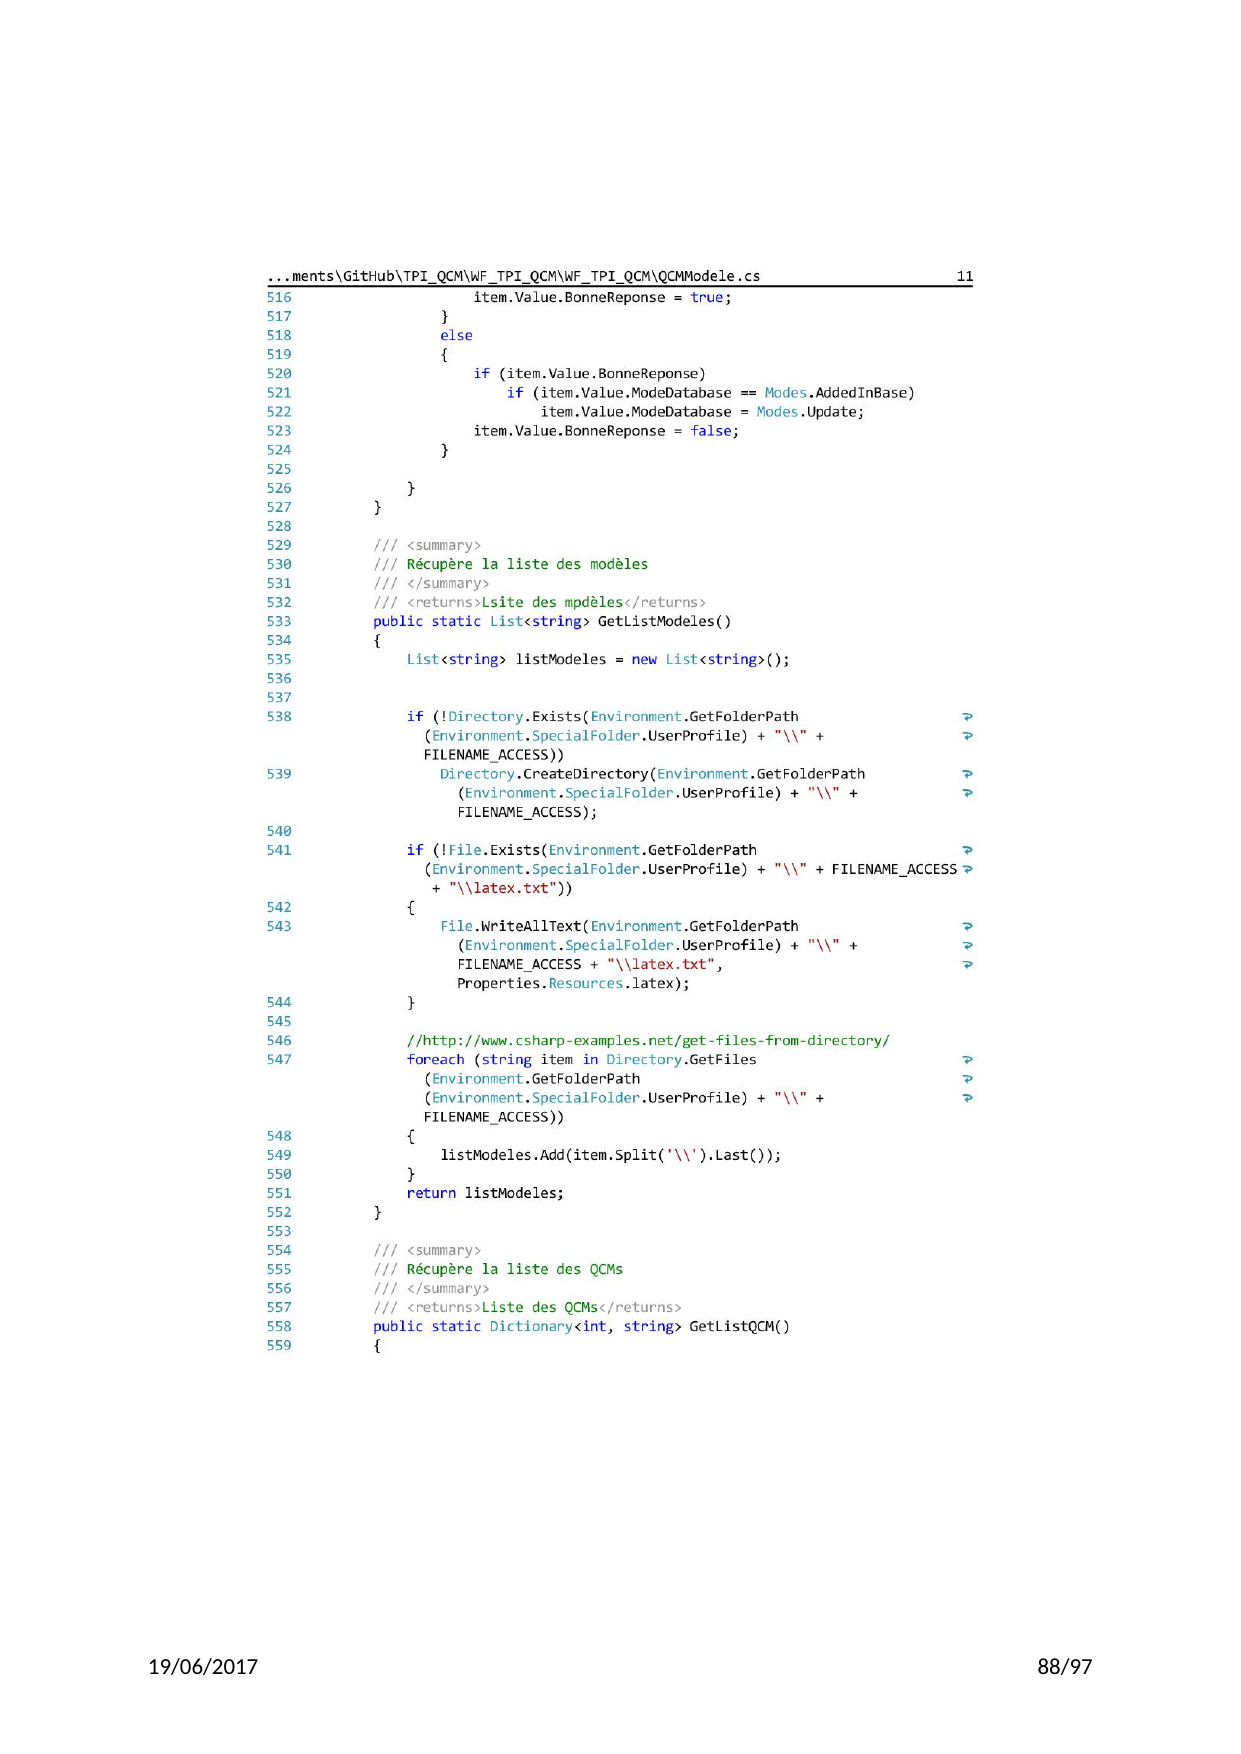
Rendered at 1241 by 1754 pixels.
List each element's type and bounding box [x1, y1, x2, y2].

picture [147, 147, 1093, 1484]
